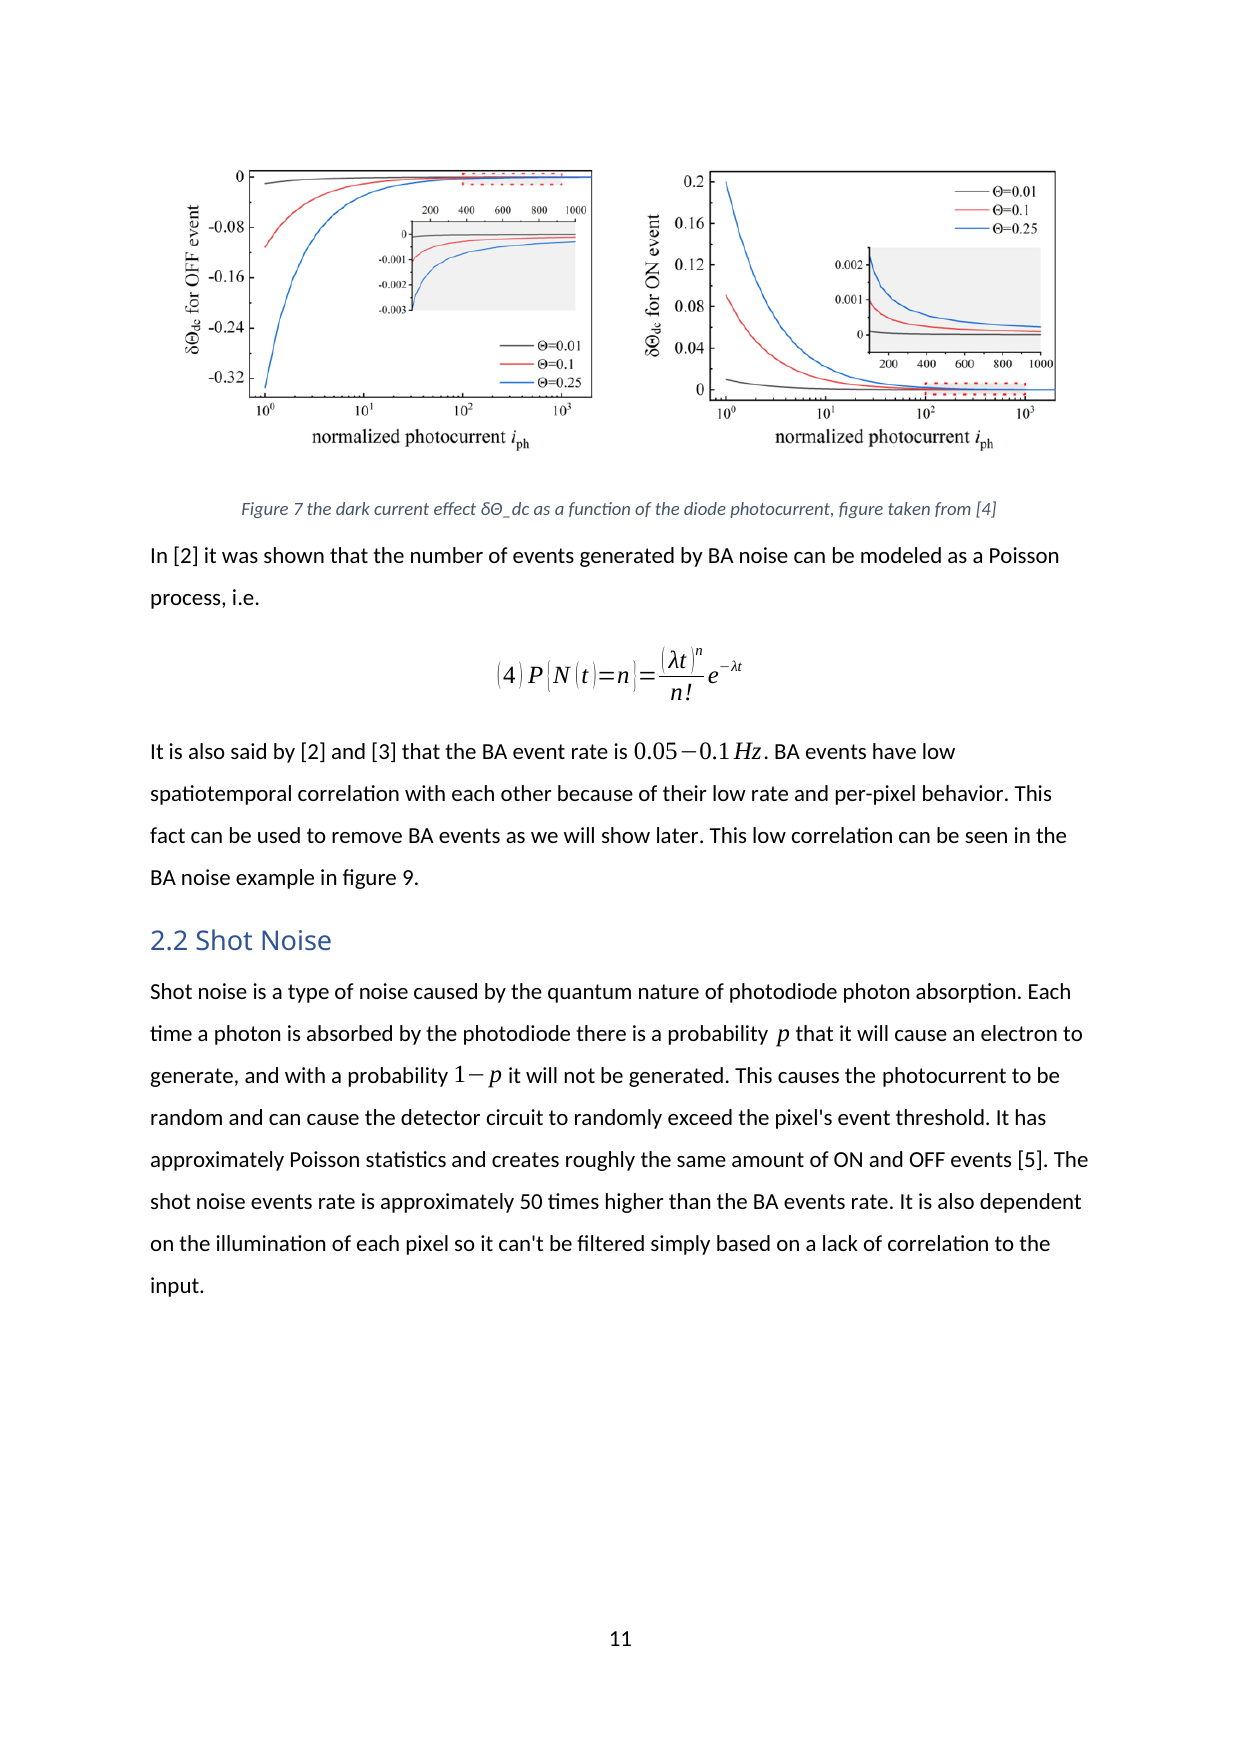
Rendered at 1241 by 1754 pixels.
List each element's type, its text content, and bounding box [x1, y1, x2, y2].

picture [150, 150, 1091, 481]
text It is also said by [2] and [3] that the BA event rate is . BA events have low spatiotemporal correlation with each other because of their low rate and per-pixel behavior. This fact can be used to remove BA events as we will show later. This low correlation can be seen in the BA noise example in figure 9. [150, 737, 1090, 891]
subtitle 2.2 Shot Noise [150, 922, 1090, 958]
text In [2] it was shown that the number of events generated by BA noise can be modeled as a Poisson process, i.e. [150, 541, 1090, 611]
text Shot noise is a type of noise caused by the quantum nature of photodiode photon absorption. Each time a photon is absorbed by the photodiode there is a probability that it will cause an electron to generate, and with a probability it will not be generated. This causes the photocurrent to be random and can cause the detector circuit to randomly exceed the pixel's event threshold. It has approximately Poisson statistics and creates roughly the same amount of ON and OFF events [5]. The shot noise events rate is approximately 50 times higher than the BA events rate. It is also dependent on the illumination of each pixel so it can't be filtered simply based on a lack of correlation to the input. [150, 977, 1090, 1299]
